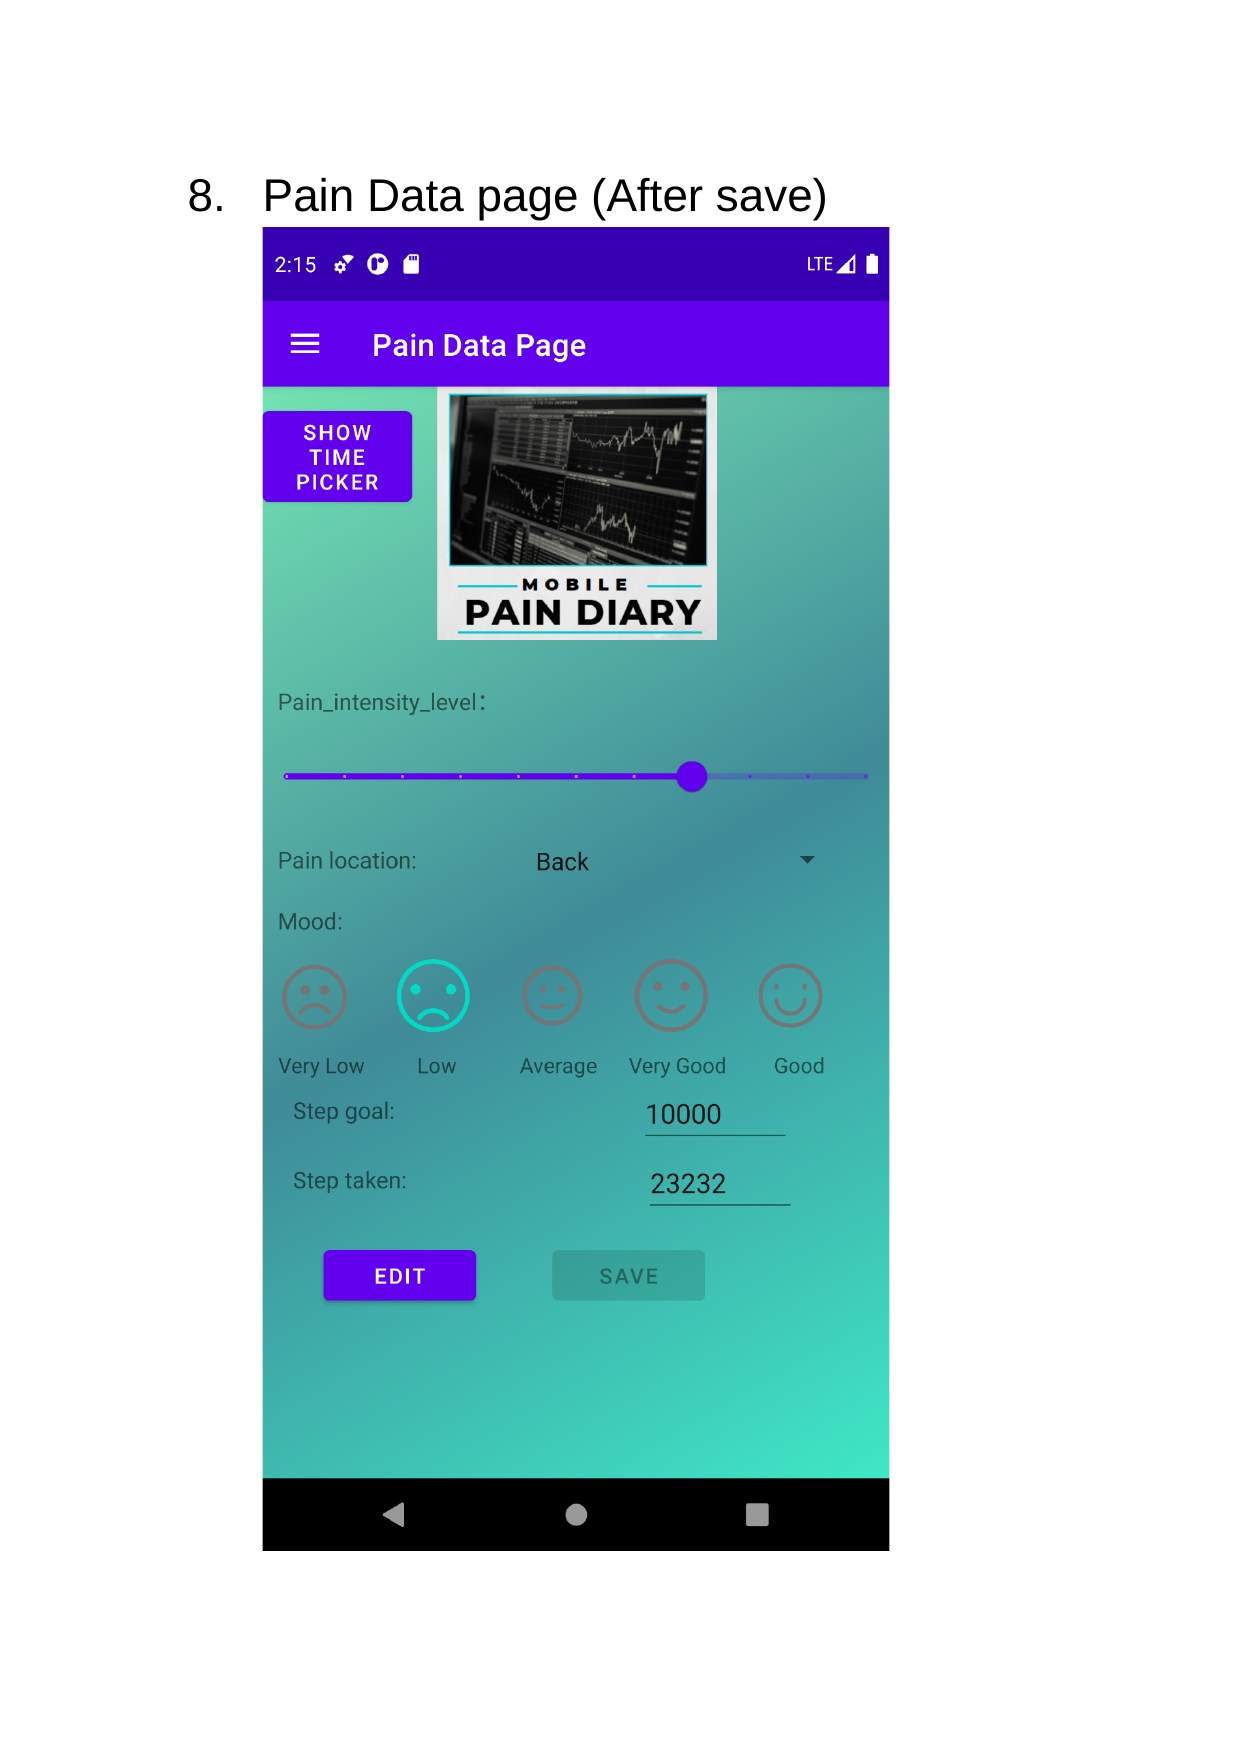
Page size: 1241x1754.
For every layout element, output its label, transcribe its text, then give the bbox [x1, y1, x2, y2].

list Pain Data page (After save) [187, 162, 1053, 227]
picture [262, 227, 890, 1551]
